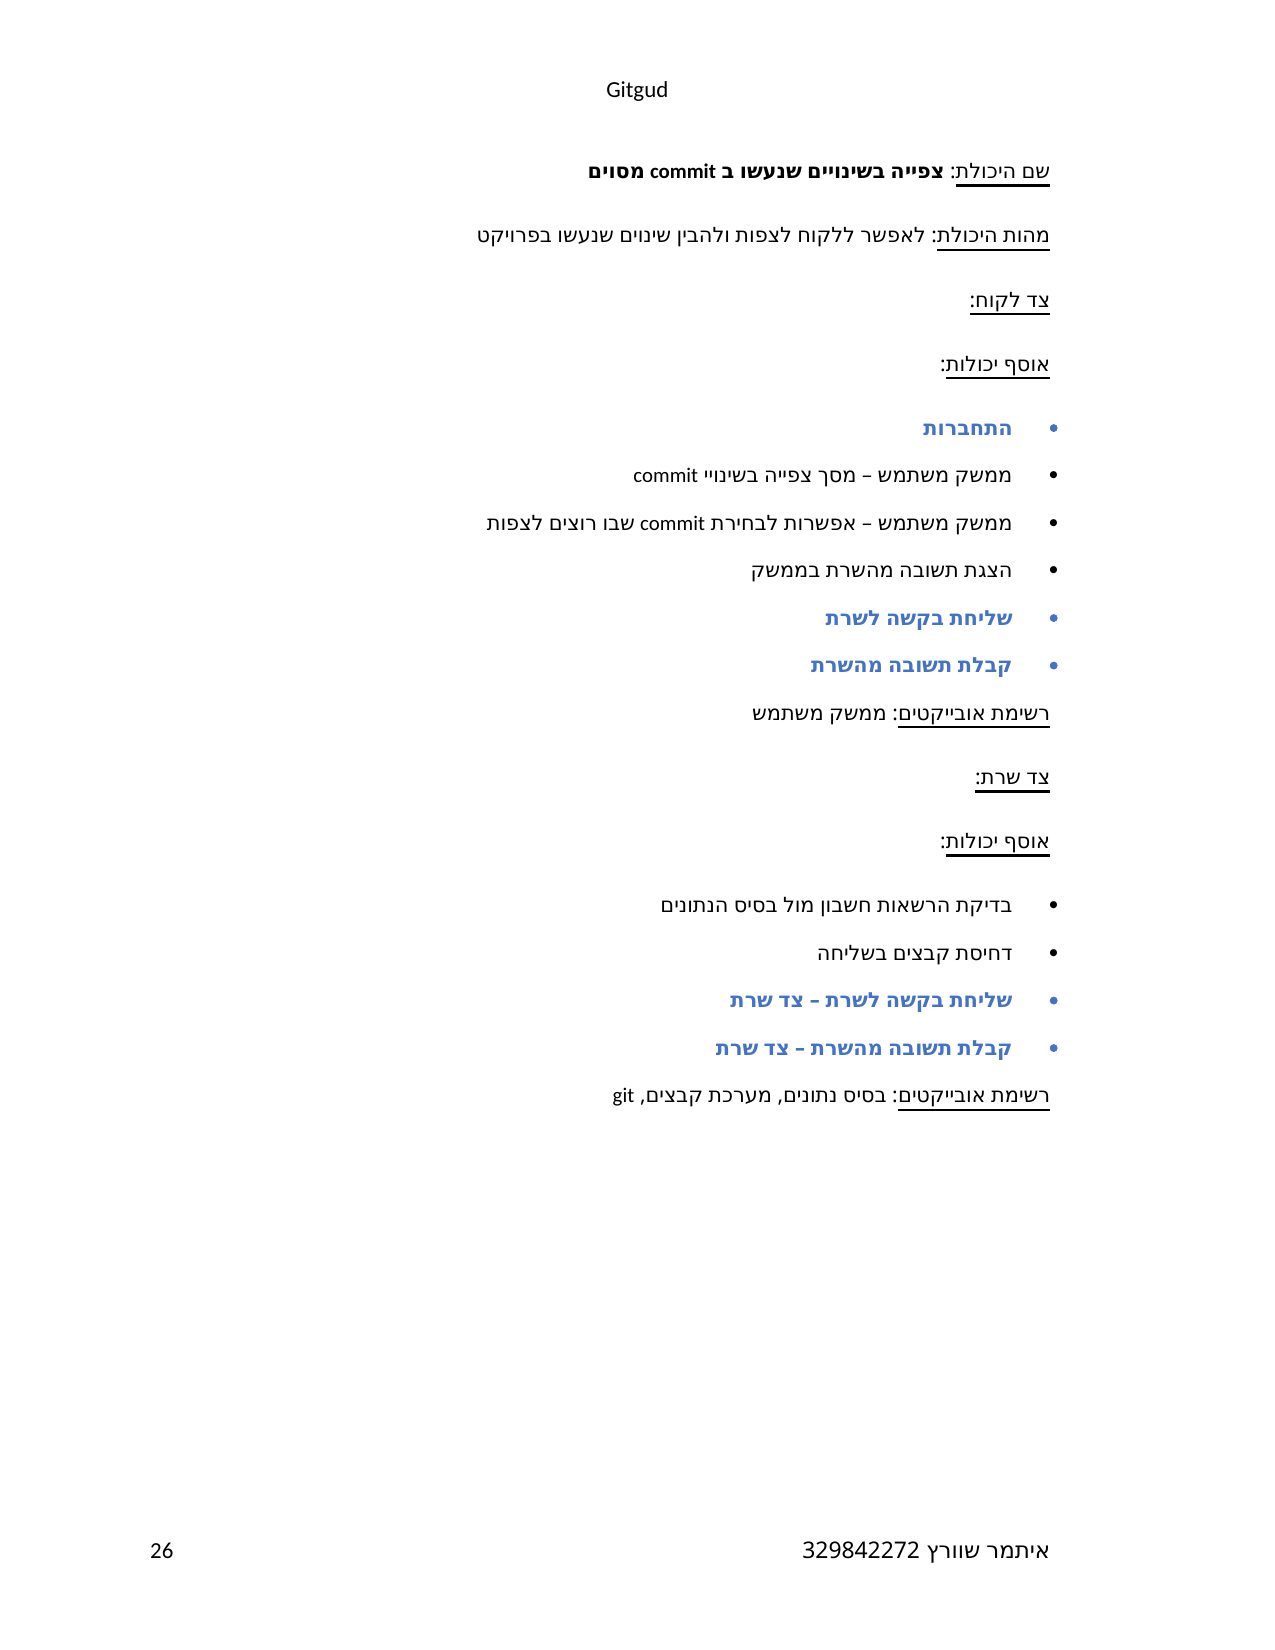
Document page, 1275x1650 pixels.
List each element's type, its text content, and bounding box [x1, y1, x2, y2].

text רשימת אובייקטים: בסיס נתונים, מערכת קבצים, git [150, 1074, 1125, 1118]
list שליחת בקשה לשרת [150, 597, 1050, 641]
list קבלת תשובה מהשרת [150, 644, 1050, 688]
list הצגת תשובה מהשרת בממשק [150, 549, 1050, 593]
text צד שרת: [150, 756, 1050, 800]
list בדיקת הרשאות חשבון מול בסיס הנתונים [150, 884, 1050, 928]
list קבלת תשובה מהשרת – צד שרת [150, 1027, 1050, 1071]
text רשימת אובייקטים: ממשק משתמש [150, 692, 1125, 736]
list דחיסת קבצים בשליחה [150, 932, 1050, 976]
text אוסף יכולות: [150, 342, 1050, 387]
text מהות היכולת: לאפשר ללקוח לצפות ולהבין שינוים שנעשו בפרויקט [150, 214, 1050, 258]
list שליחת בקשה לשרת – צד שרת [150, 979, 1050, 1023]
list ממשק משתמש – מסך צפייה בשינויי commit [150, 454, 1050, 498]
text שם היכולת: צפייה בשינויים שנעשו ב commit מסוים [150, 150, 1050, 194]
text אוסף יכולות: [150, 820, 1050, 864]
list ממשק משתמש – אפשרות לבחירת commit שבו רוצים לצפות [150, 502, 1050, 546]
list התחברות [150, 407, 1050, 451]
text צד לקוח: [150, 278, 1050, 322]
